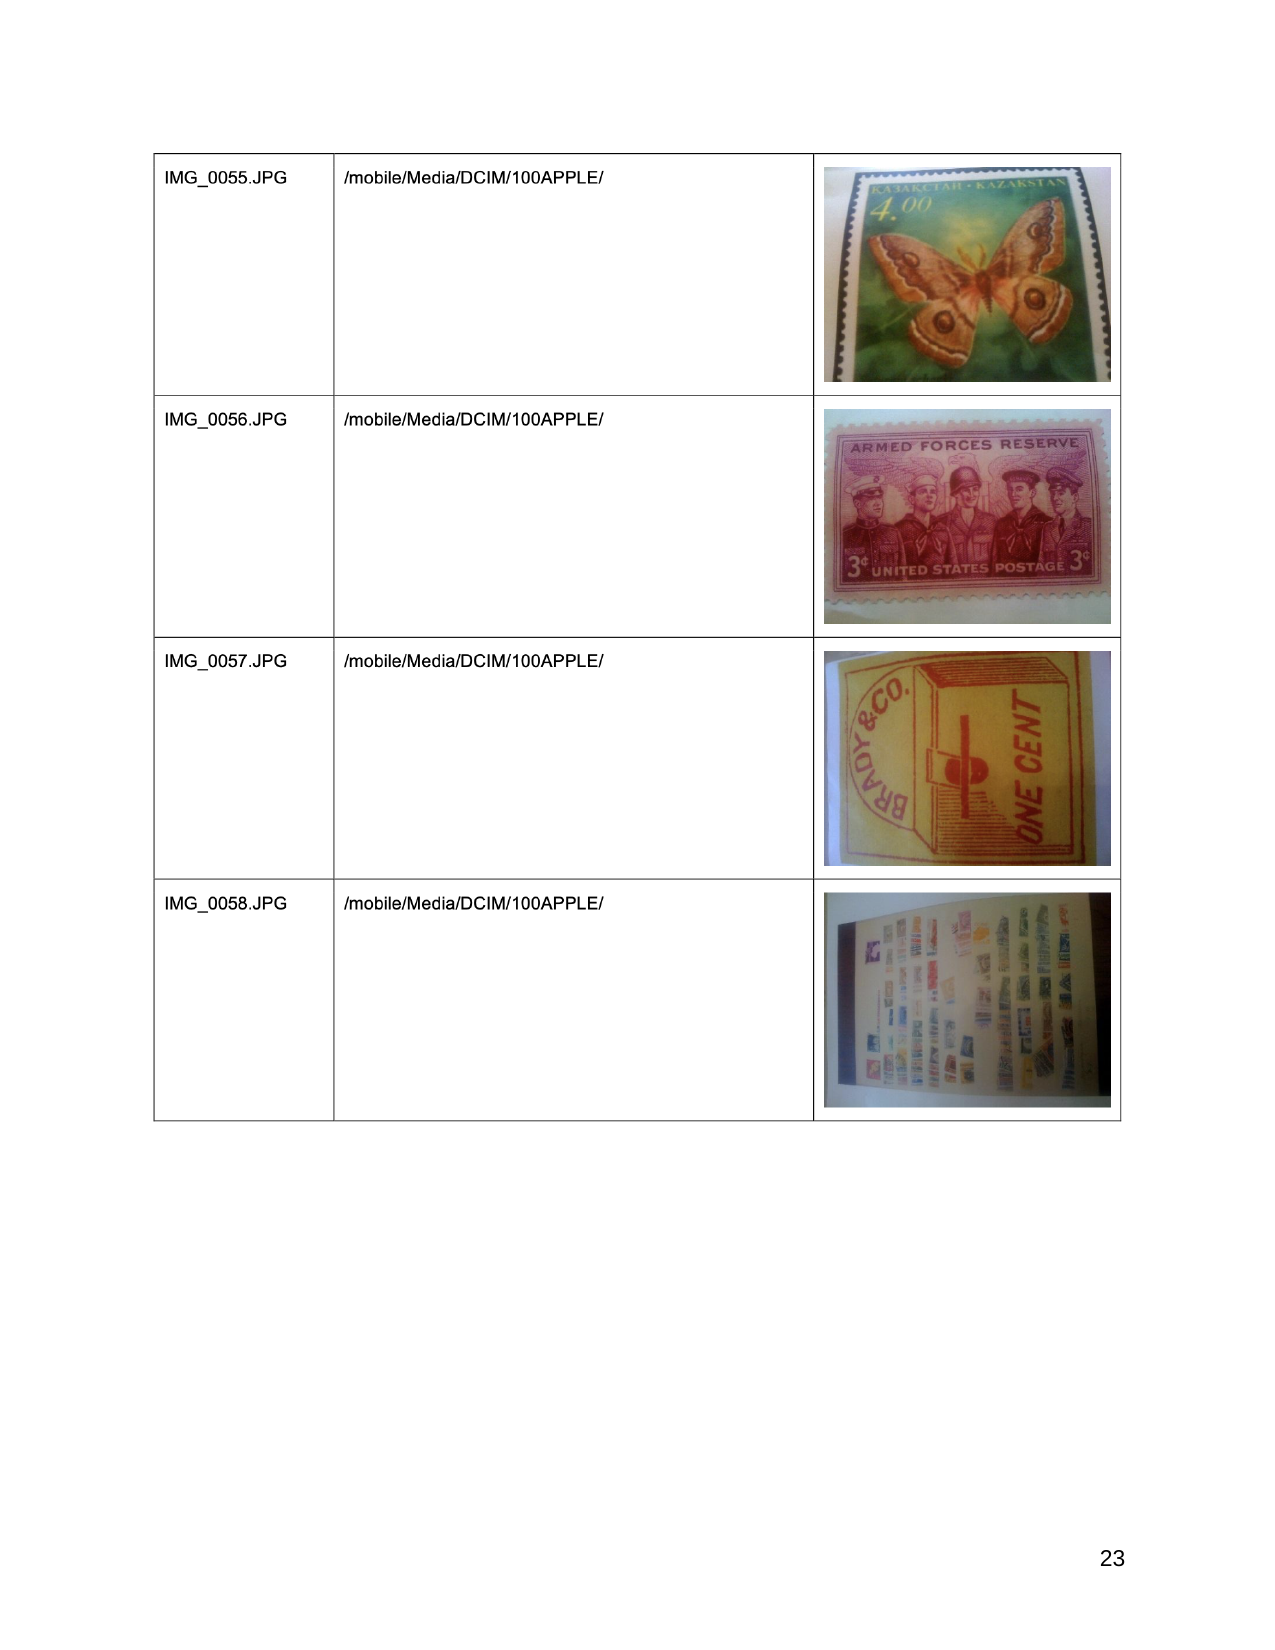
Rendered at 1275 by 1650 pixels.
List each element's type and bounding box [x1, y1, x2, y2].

picture [150, 150, 1125, 1130]
